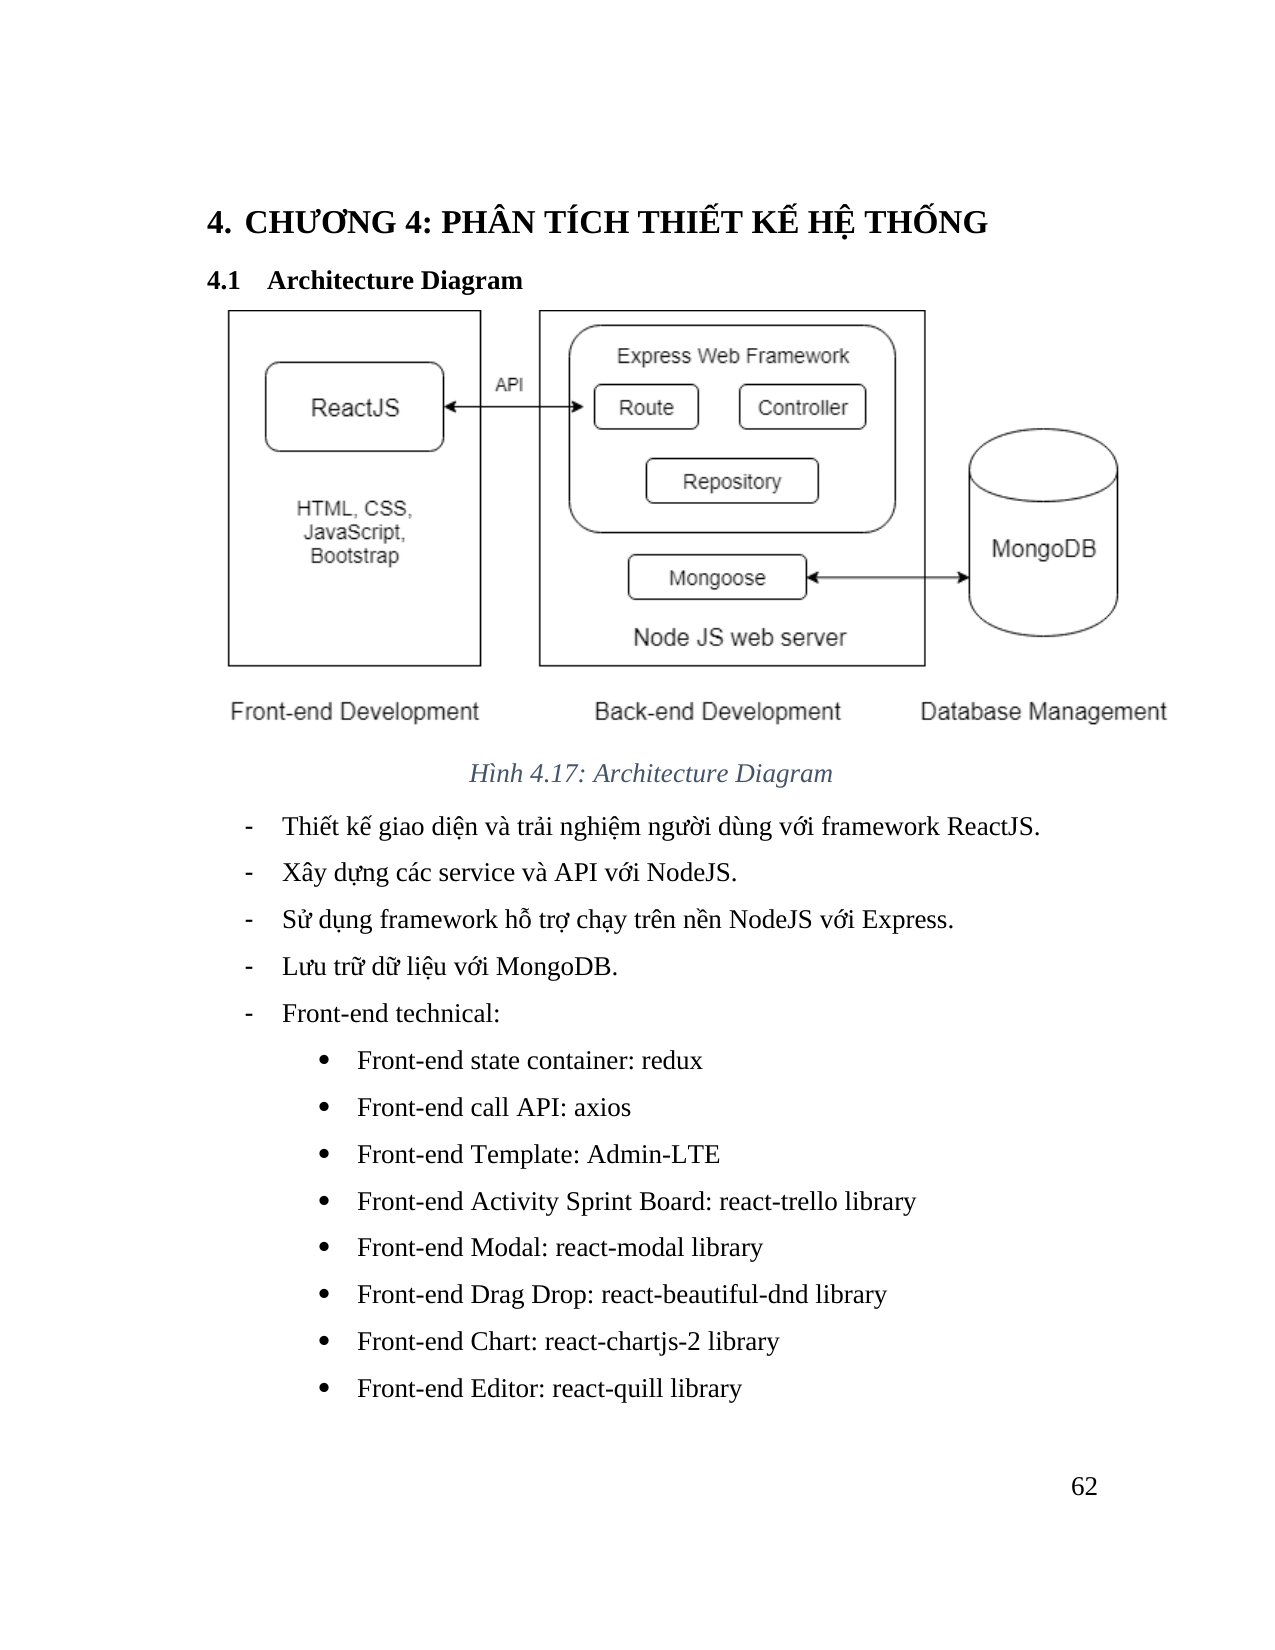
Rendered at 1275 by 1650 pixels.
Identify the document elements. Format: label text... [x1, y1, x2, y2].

list Front-end Modal: react-modal library [319, 1231, 1098, 1263]
list Xây dựng các service và API với NodeJS. [244, 856, 1098, 888]
list Front-end technical: [244, 997, 1098, 1028]
picture [206, 310, 1194, 726]
list Front-end Template: Admin-LTE [319, 1138, 1098, 1169]
list Front-end call API: axios [319, 1091, 1098, 1122]
list Front-end Editor: react-quill library [319, 1372, 1098, 1403]
list Sử dụng framework hỗ trợ chạy trên nền NodeJS với Express. [244, 903, 1098, 934]
list Front-end Chart: react-chartjs-2 library [319, 1325, 1098, 1356]
list Thiết kế giao diện và trải nghiệm người dùng với framework ReactJS. [244, 809, 1098, 841]
list Front-end Activity Sprint Board: react-trello library [319, 1184, 1098, 1216]
list Front-end state container: redux [319, 1044, 1098, 1075]
subtitle CHƯƠNG 4: PHÂN TÍCH THIẾT KẾ HỆ THỐNG [207, 202, 1098, 241]
subtitle Architecture Diagram [207, 264, 1098, 295]
list Lưu trữ dữ liệu với MongoDB. [244, 950, 1098, 981]
list Front-end Drag Drop: react-beautiful-dnd library [319, 1278, 1098, 1309]
